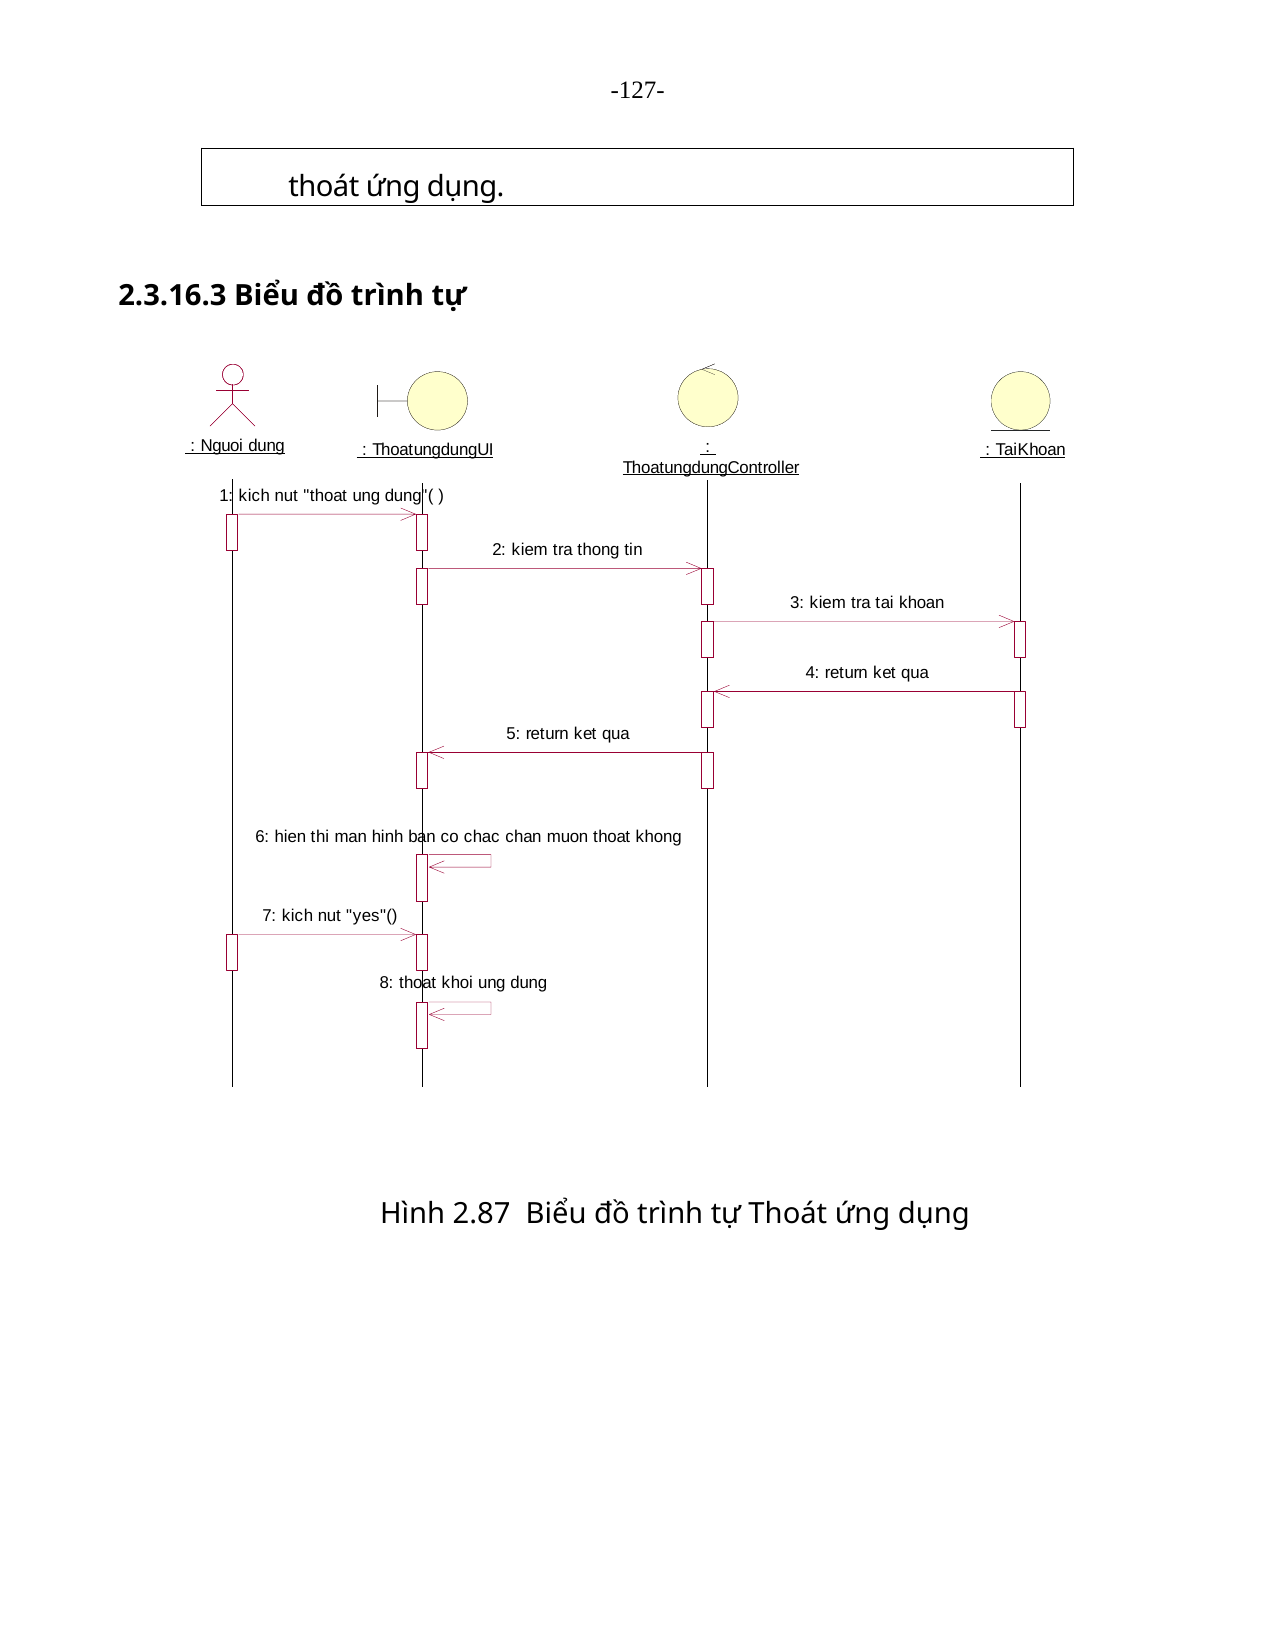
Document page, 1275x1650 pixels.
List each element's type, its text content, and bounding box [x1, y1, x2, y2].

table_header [202, 149, 1073, 205]
subtitle 2.3.16.3 Biểu đồ trình tự [118, 274, 1157, 313]
text Hình 2.87 Biểu đồ trình tự Thoát ứng dụng [193, 1193, 1157, 1232]
